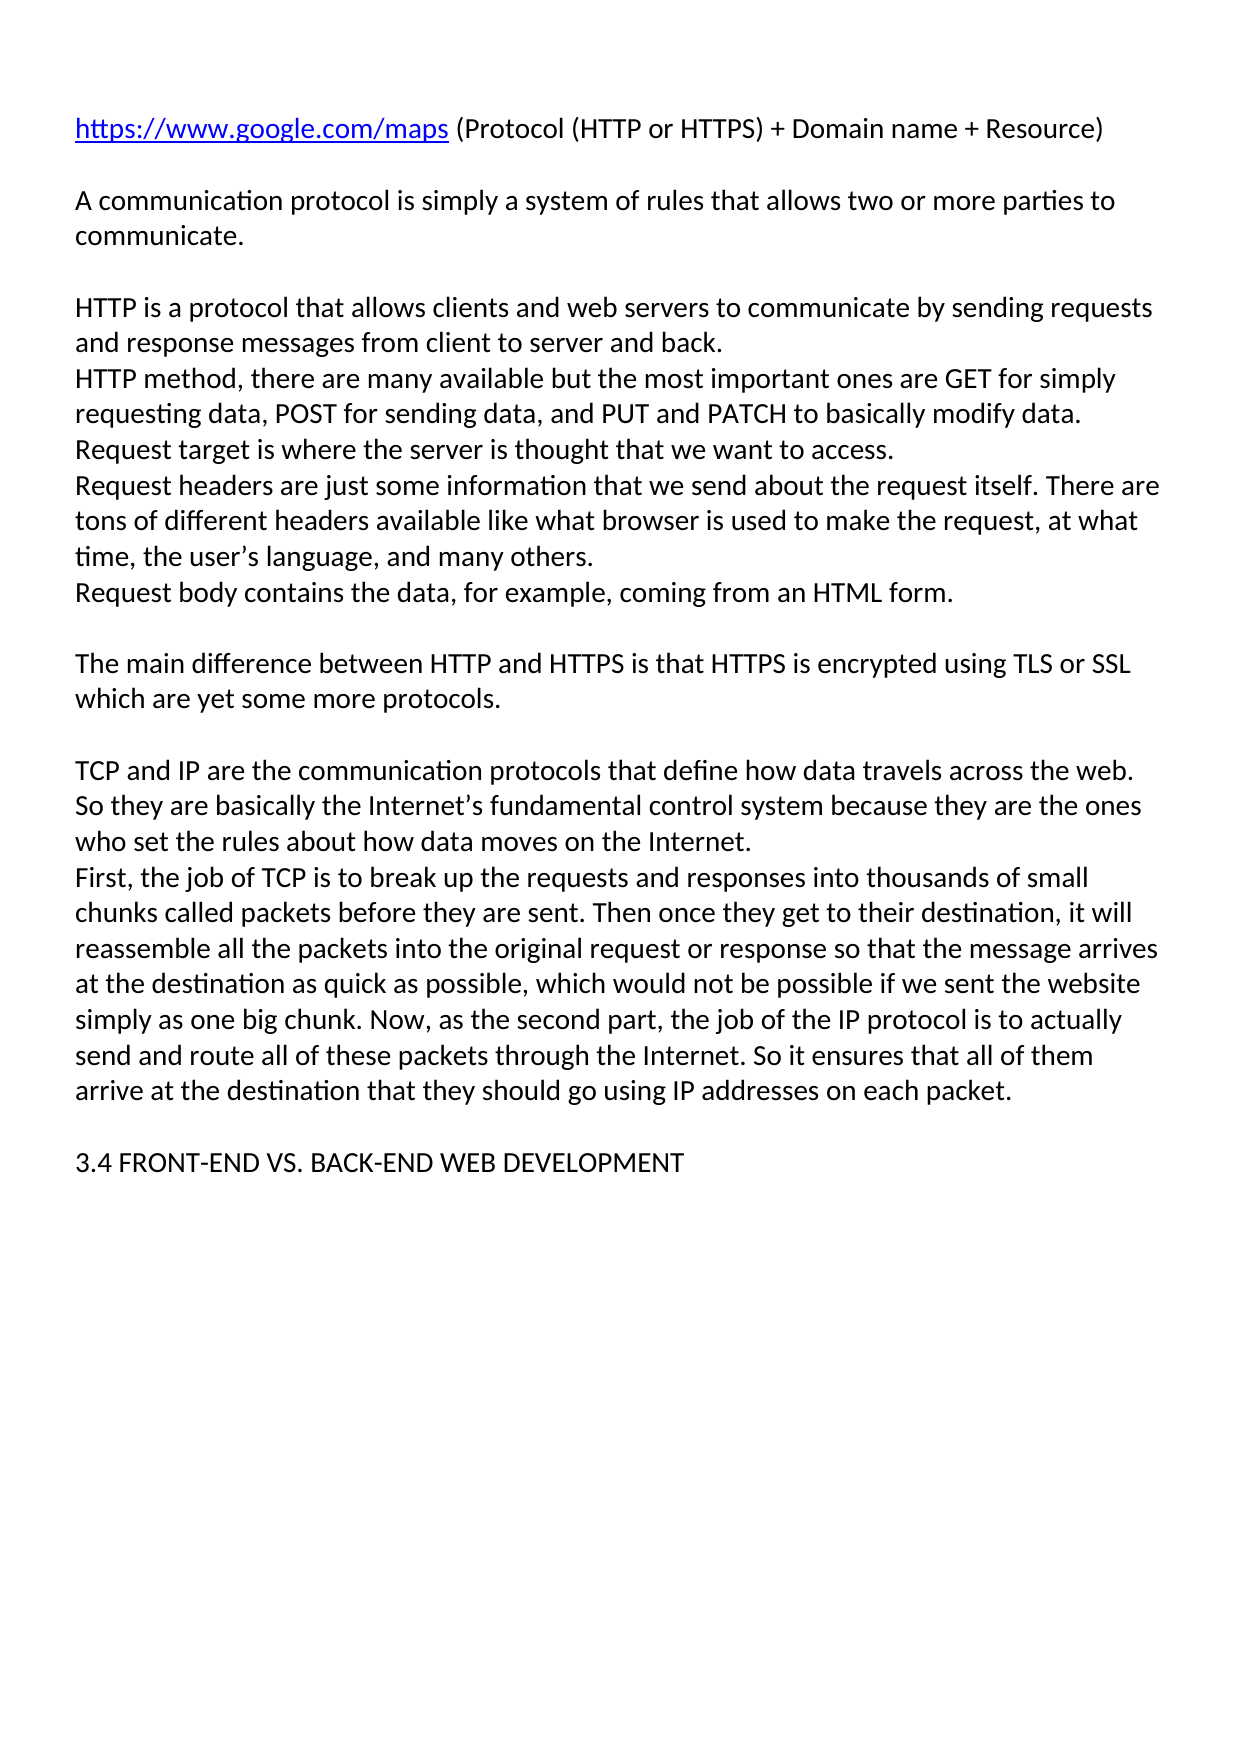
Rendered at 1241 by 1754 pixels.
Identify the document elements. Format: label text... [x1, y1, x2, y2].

text Request body contains the data, for example, coming from an HTML form. [75, 574, 1165, 609]
text HTTP method, there are many available but the most important ones are GET for simply requesting data, POST for sending data, and PUT and PATCH to basically modify data. [75, 360, 1165, 431]
text A communication protocol is simply a system of rules that allows two or more parties to communicate. [75, 182, 1165, 253]
text First, the job of TCP is to break up the requests and responses into thousands of small chunks called packets before they are sent. Then once they get to their destination, it will reassemble all the packets into the original request or response so that the message arrives at the destination as quick as possible, which would not be possible if we sent the website simply as one big chunk. Now, as the second part, the job of the IP protocol is to actually send and route all of these packets through the Internet. So it ensures that all of them arrive at the destination that they should go using IP addresses on each packet. [75, 859, 1165, 1108]
text The main difference between HTTP and HTTPS is that HTTPS is encrypted using TLS or SSL which are yet some more protocols. [75, 645, 1165, 716]
text TCP and IP are the communication protocols that define how data travels across the web. So they are basically the Internet’s fundamental control system because they are the ones who set the rules about how data moves on the Internet. [75, 752, 1165, 859]
text 3.4 FRONT-END VS. BACK-END WEB DEVELOPMENT [75, 1144, 1165, 1179]
text HTTP is a protocol that allows clients and web servers to communicate by sending requests and response messages from client to server and back. [75, 289, 1165, 360]
text https://www.google.com/maps (Protocol (HTTP or HTTPS) + Domain name + Resource) [75, 111, 1165, 146]
text Request headers are just some information that we send about the request itself. There are tons of different headers available like what browser is used to make the request, at what time, the user’s language, and many others. [75, 467, 1165, 574]
text Request target is where the server is thought that we want to access. [75, 431, 1165, 467]
